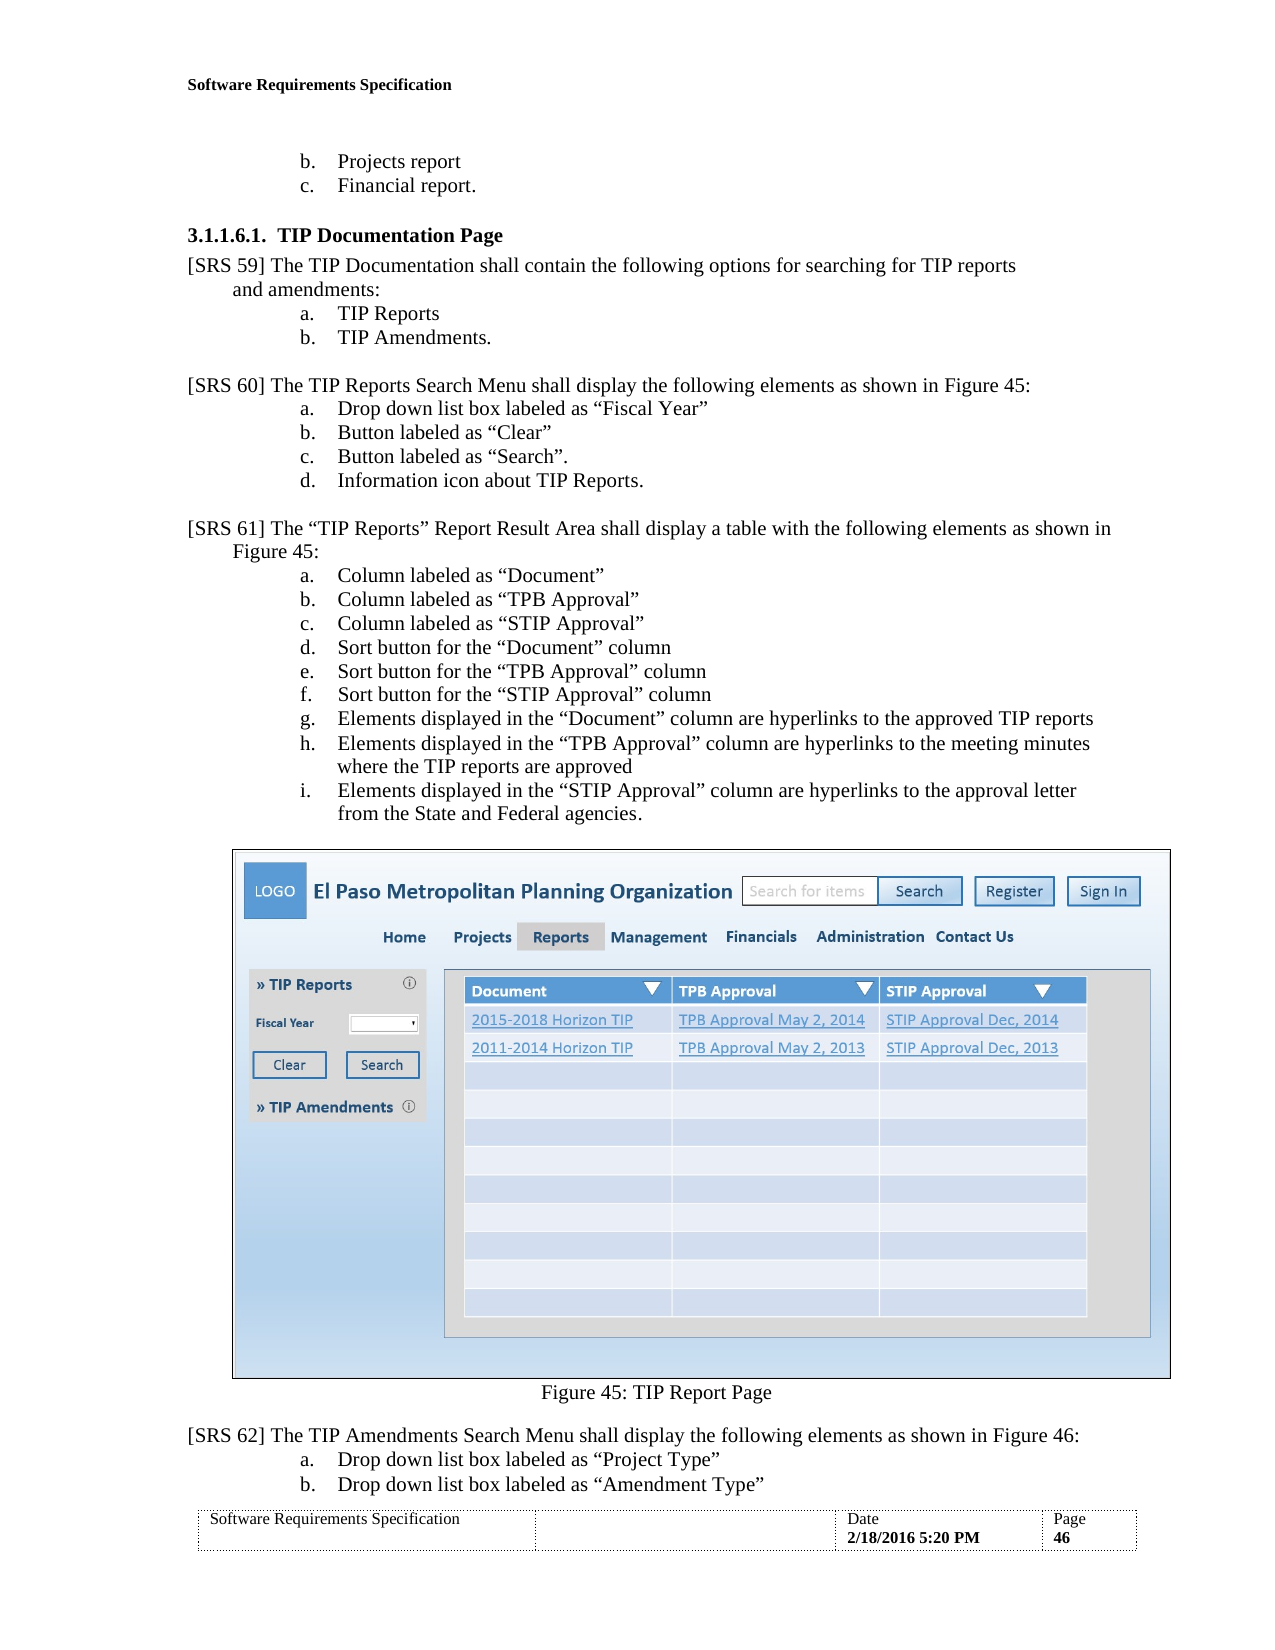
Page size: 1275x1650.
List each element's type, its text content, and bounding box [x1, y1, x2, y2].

text b. TIP Amendments. [300, 325, 1181, 349]
text d. Sort button for the “Document” column [300, 635, 1181, 659]
table_header Page 46 [1042, 1510, 1136, 1549]
text a. TIP Reports [300, 301, 1181, 325]
text i. Elements displayed in the “STIP Approval” column are hyperlinks to the approval letter from the State and Federal agencies. [300, 779, 1122, 825]
table_header Software Requirements Specification [198, 1510, 536, 1549]
text 3.1.1.6.1. TIP Documentation Page [187, 223, 1181, 247]
text a. Drop down list box labeled as “Project Type” [300, 1447, 1181, 1471]
text Figure 45: TIP Report Page [537, 1380, 775, 1404]
text [SRS 59] The TIP Documentation shall contain the following options for searching for TIP reports and amendments: [187, 253, 1050, 301]
text b. Projects report [300, 149, 1181, 173]
text b. Drop down list box labeled as “Amendment Type” [300, 1471, 1181, 1496]
text f. Sort button for the “STIP Approval” column [300, 683, 1181, 706]
text g. Elements displayed in the “Document” column are hyperlinks to the approved TIP reports [300, 706, 1181, 730]
text where the TIP reports are approved [334, 754, 635, 778]
text Figure 45: [232, 540, 1181, 563]
text [SRS 62] The TIP Amendments Search Menu shall display the following elements as shown in Figure 46: [187, 1423, 1181, 1447]
text b. Button labeled as “Clear” [300, 420, 1181, 444]
text [SRS 60] The TIP Reports Search Menu shall display the following elements as shown in Figure 45: [187, 373, 1181, 397]
text d. Information icon about TIP Reports. [300, 468, 1181, 492]
text [SRS 61] The “TIP Reports” Report Result Area shall display a table with the following elements as shown in [187, 516, 1181, 540]
text c. Column labeled as “STIP Approval” [300, 611, 1181, 635]
text c. Button labeled as “Search”. [300, 444, 1181, 468]
text b. Column labeled as “TPB Approval” [300, 587, 1181, 611]
text h. Elements displayed in the “TPB Approval” column are hyperlinks to the meeting minutes [300, 730, 1181, 754]
text c. Financial report. [300, 173, 1181, 197]
text a. Column labeled as “Document” [300, 563, 1181, 587]
table_header Date 2/18/2016 5:20 PM [836, 1510, 1042, 1549]
text a. Drop down list box labeled as “Fiscal Year” [300, 397, 1181, 420]
picture [233, 850, 1170, 1378]
table_header [536, 1510, 836, 1549]
text e. Sort button for the “TPB Approval” column [300, 659, 1181, 683]
